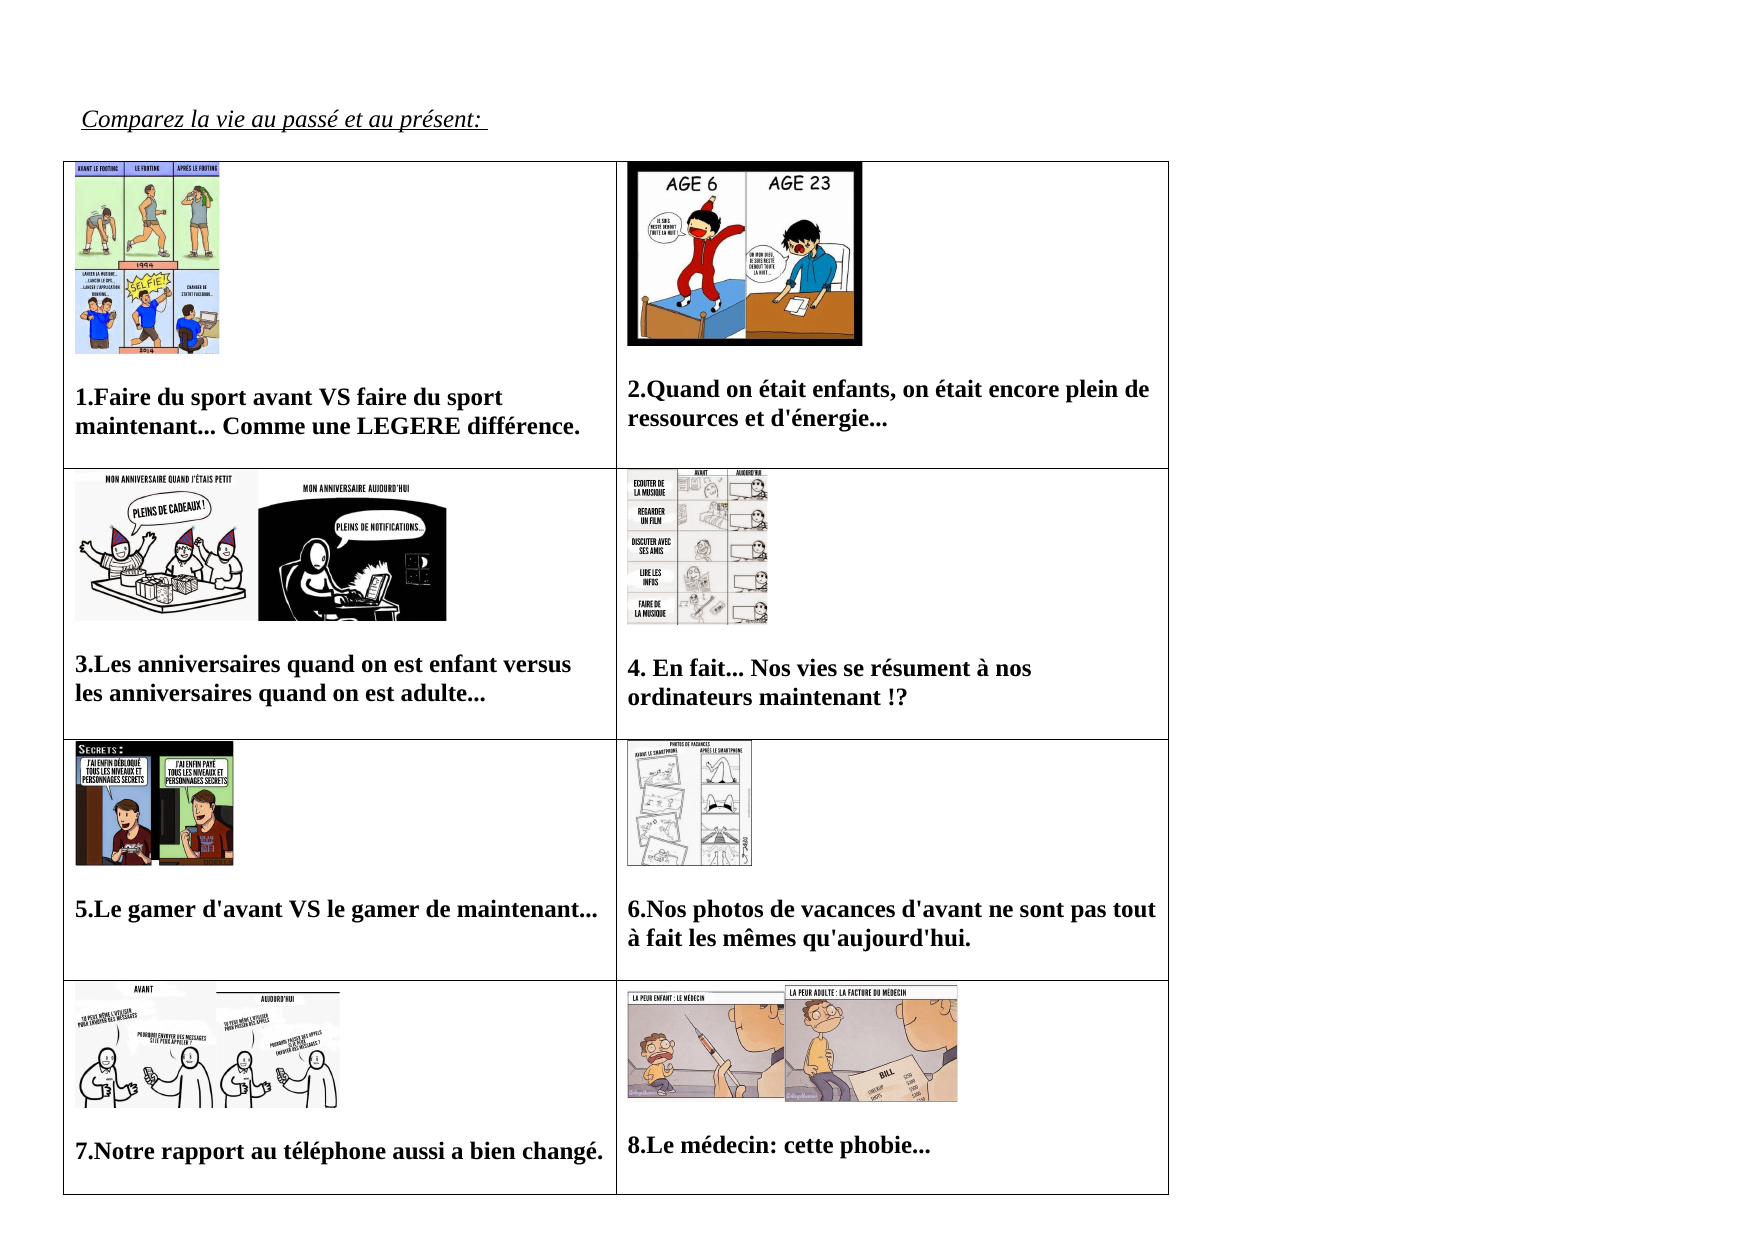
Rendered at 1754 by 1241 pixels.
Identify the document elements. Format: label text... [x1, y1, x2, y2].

picture [75, 469, 447, 621]
picture [627, 162, 863, 346]
text Comparez la vie au passé et au présent: [75, 104, 1679, 132]
picture [75, 162, 220, 354]
picture [627, 740, 752, 866]
table_cell 8.Le médecin: cette phobie... [617, 981, 1168, 1193]
table_cell 6.Nos photos de vacances d'avant ne sont pas tout à fait les mêmes qu'aujourd'hui. [617, 740, 1168, 980]
picture [627, 981, 958, 1102]
table_cell 7.Notre rapport au téléphone aussi a bien changé. [64, 981, 616, 1193]
table_header 2.Quand on était enfants, on était encore plein de ressources et d'énergie... [617, 162, 1168, 468]
table_cell 5.Le gamer d'avant VS le gamer de maintenant... [64, 740, 616, 980]
picture [627, 469, 768, 625]
table_header 1.Faire du sport avant VS faire du sport maintenant... Comme une LEGERE différence. [64, 162, 616, 468]
table_cell 3.Les anniversaires quand on est enfant versus les anniversaires quand on est adulte... [64, 469, 616, 739]
picture [75, 981, 340, 1108]
table_cell 4. En fait... Nos vies se résument à nos ordinateurs maintenant !? [617, 469, 1168, 739]
picture [75, 740, 234, 866]
